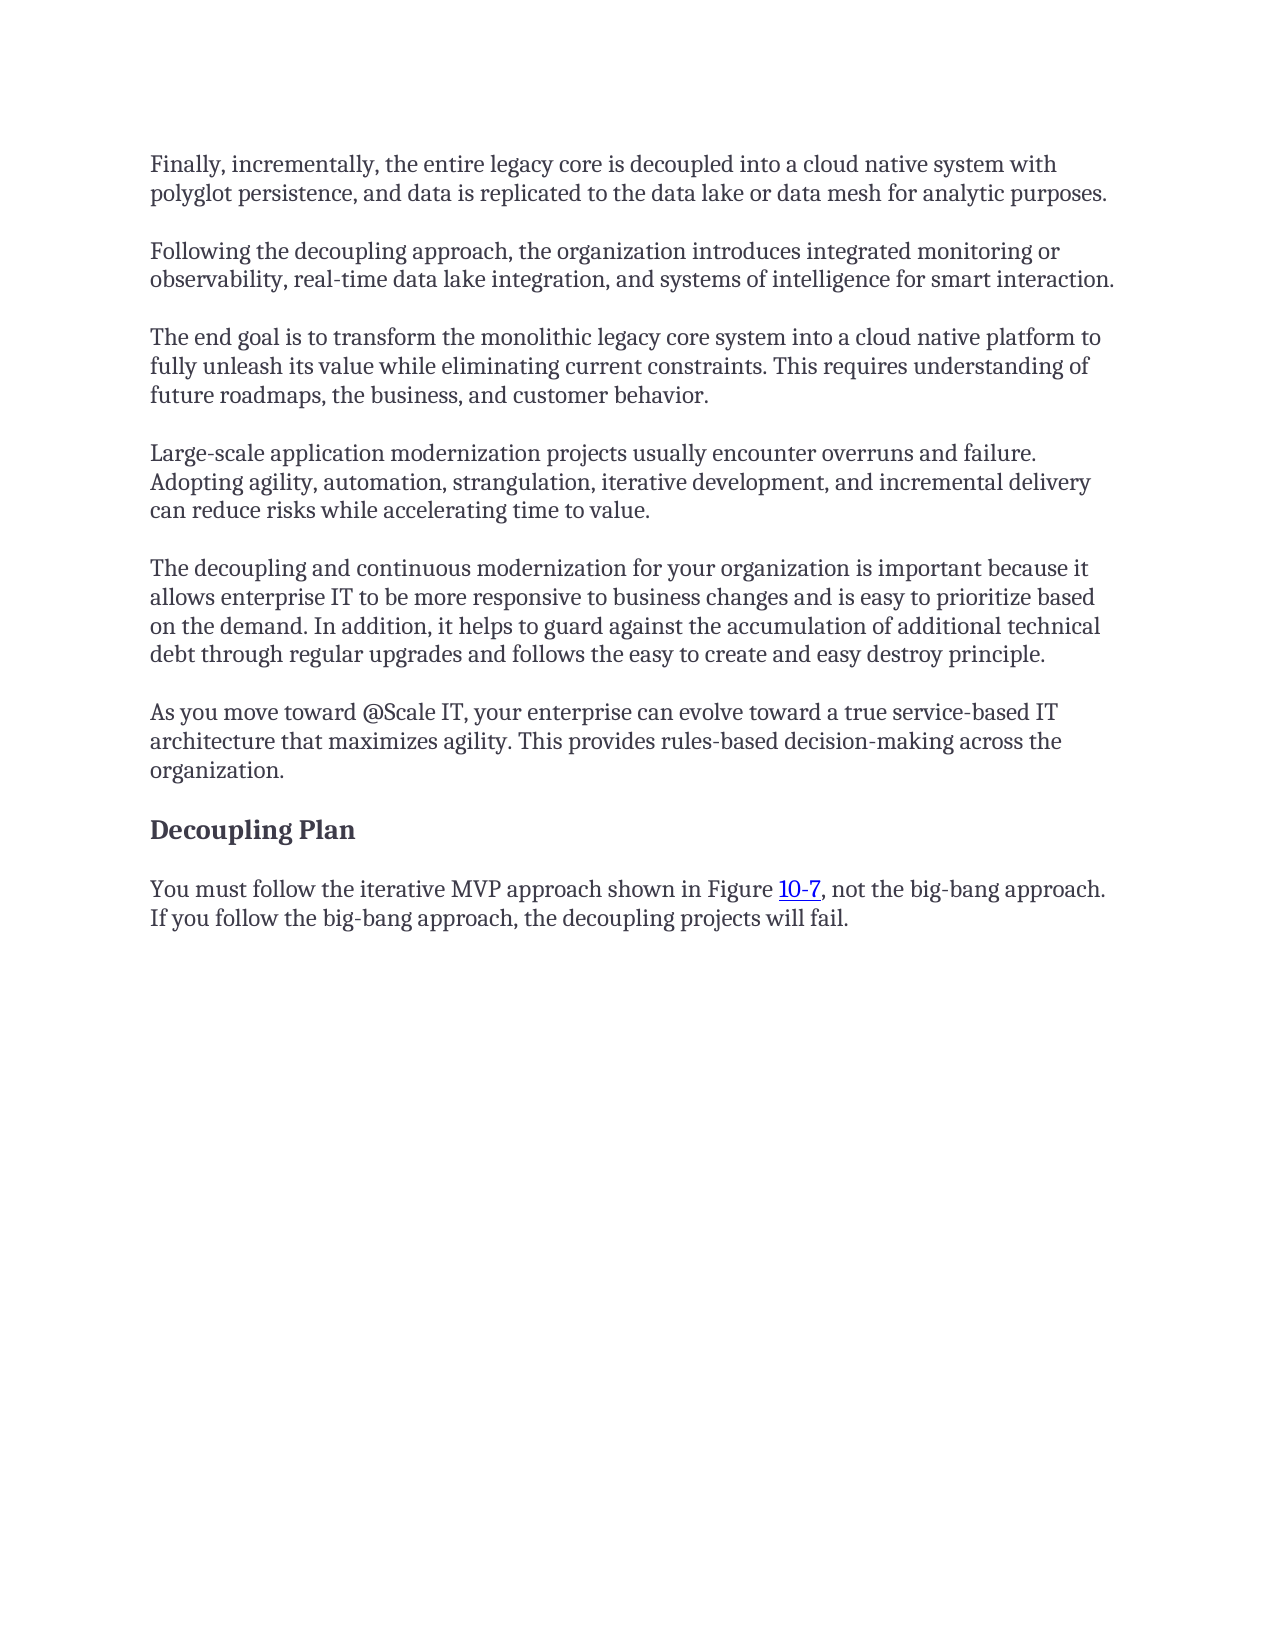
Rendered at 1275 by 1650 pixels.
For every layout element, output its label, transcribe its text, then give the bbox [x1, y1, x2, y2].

text The decoupling and continuous modernization for your organization is important because it allows enterprise IT to be more responsive to business changes and is easy to prioritize based on the demand. In addition, it helps to guard against the accumulation of additional technical debt through regular upgrades and follows the easy to create and easy destroy principle. [150, 554, 1125, 669]
text Finally, incrementally, the entire legacy core is decoupled into a cloud native system with polyglot persistence, and data is replicated to the data lake or data mesh for analytic purposes. [150, 150, 1125, 207]
text Following the decoupling approach, the organization introduces integrated monitoring or observability, real-time data lake integration, and systems of intelligence for smart interaction. [150, 237, 1125, 294]
text As you move toward @Scale IT, your enterprise can evolve toward a true service-based IT architecture that maximizes agility. This provides rules-based decision-making across the organization. [150, 698, 1125, 784]
text Large-scale application modernization projects usually encounter overruns and failure. Adopting agility, automation, strangulation, iterative development, and incremental delivery can reduce risks while accelerating time to value. [150, 439, 1125, 525]
text The end goal is to transform the monolithic legacy core system into a cloud native platform to fully unleash its value while eliminating current constraints. This requires understanding of future roadmaps, the business, and customer behavior. [150, 323, 1125, 409]
text Decoupling Plan [150, 814, 1125, 846]
text You must follow the iterative MVP approach shown in Figure 10-7, not the big-bang approach. If you follow the big-bang approach, the decoupling projects will fail. [150, 875, 1125, 933]
